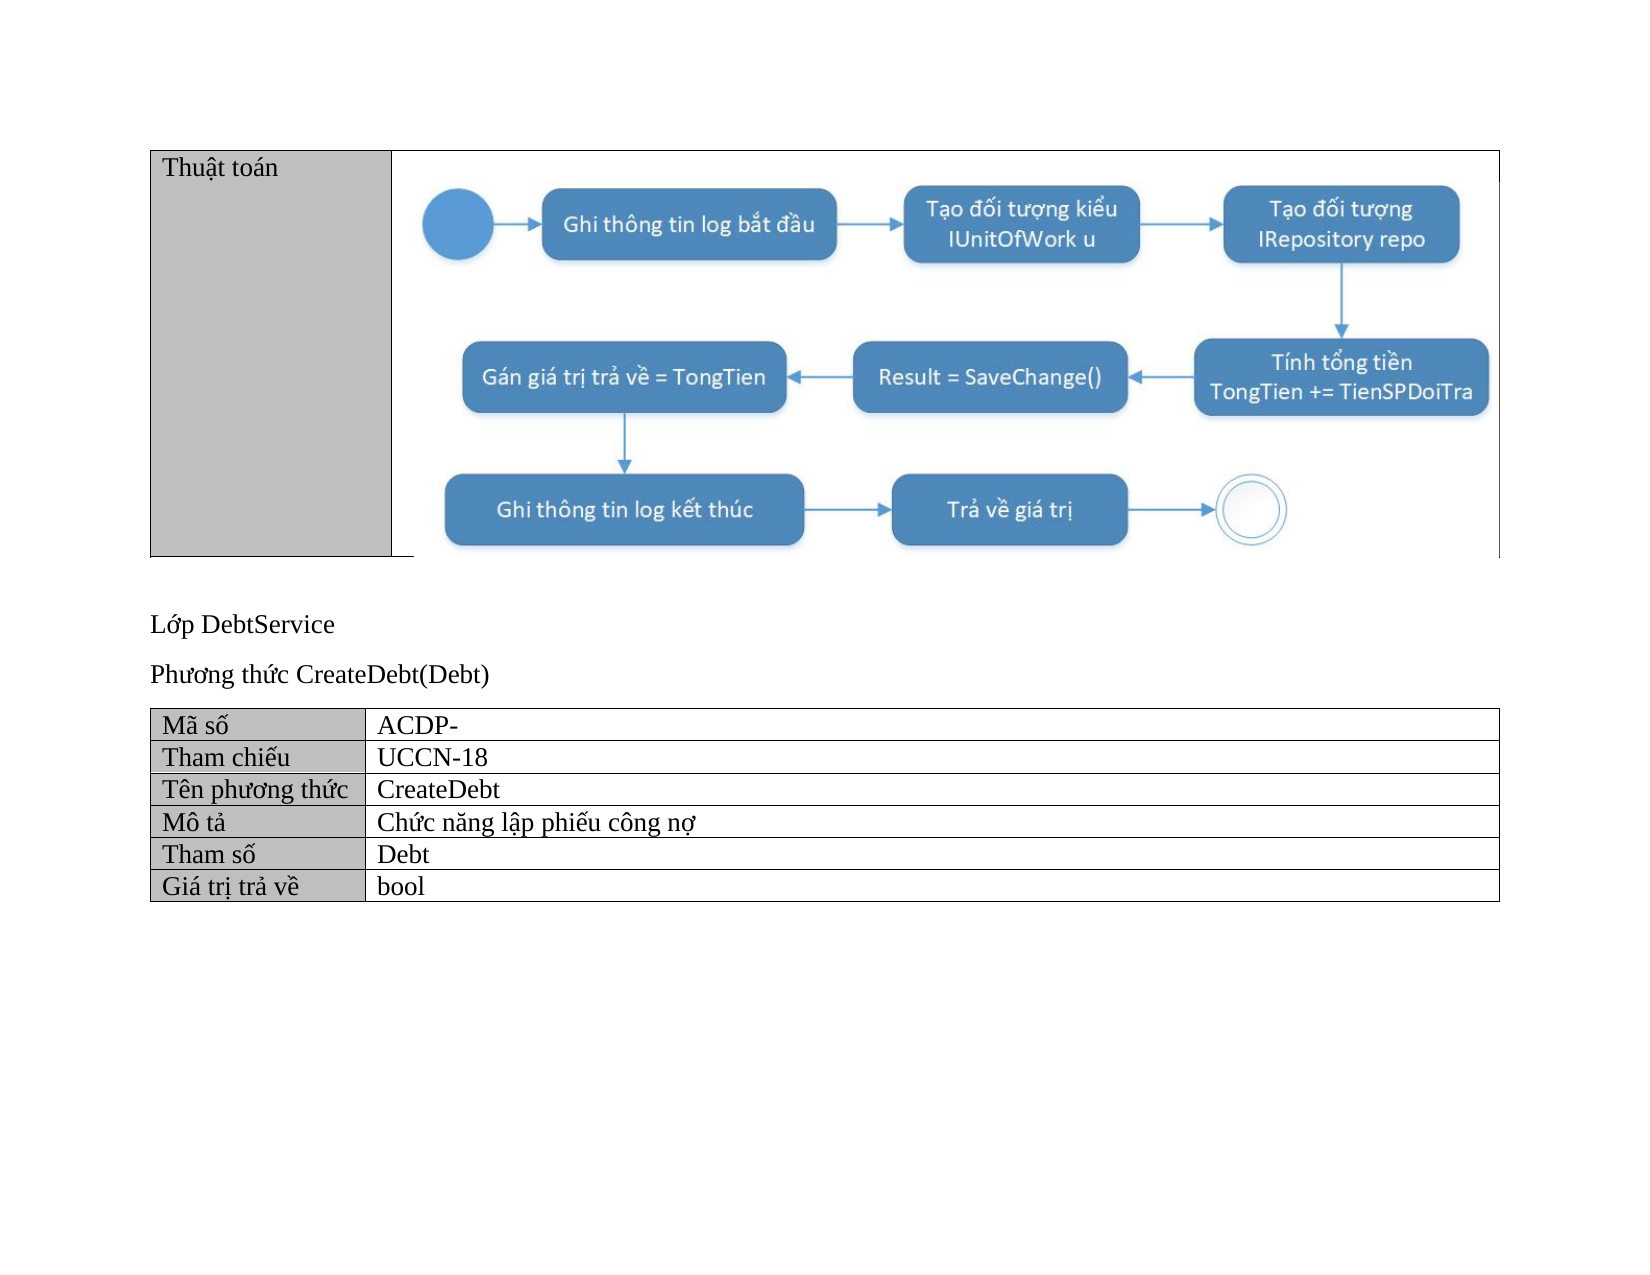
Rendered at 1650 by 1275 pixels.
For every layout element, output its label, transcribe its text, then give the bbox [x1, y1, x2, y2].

picture [413, 182, 1500, 557]
table_cell Thuật toán [151, 151, 391, 556]
table_cell Tham chiếu [151, 741, 365, 772]
table_cell CreateDebt [366, 774, 1499, 805]
table_cell [392, 151, 1499, 556]
table_cell Tên phương thức [151, 774, 365, 805]
table_cell Tham số [151, 838, 365, 869]
table_cell Debt [366, 838, 1499, 869]
table_cell bool [366, 870, 1499, 901]
table_cell Mô tả [151, 806, 365, 837]
table_header ACDP- [366, 709, 1499, 740]
text Phương thức CreateDebt(Debt) [150, 658, 1500, 689]
table_cell Giá trị trả về [151, 870, 365, 901]
table_cell Chức năng lập phiếu công nợ [366, 806, 1499, 837]
table_header Mã số [151, 709, 365, 740]
text Lớp DebtService [150, 608, 1500, 639]
table_cell UCCN-18 [366, 741, 1499, 772]
